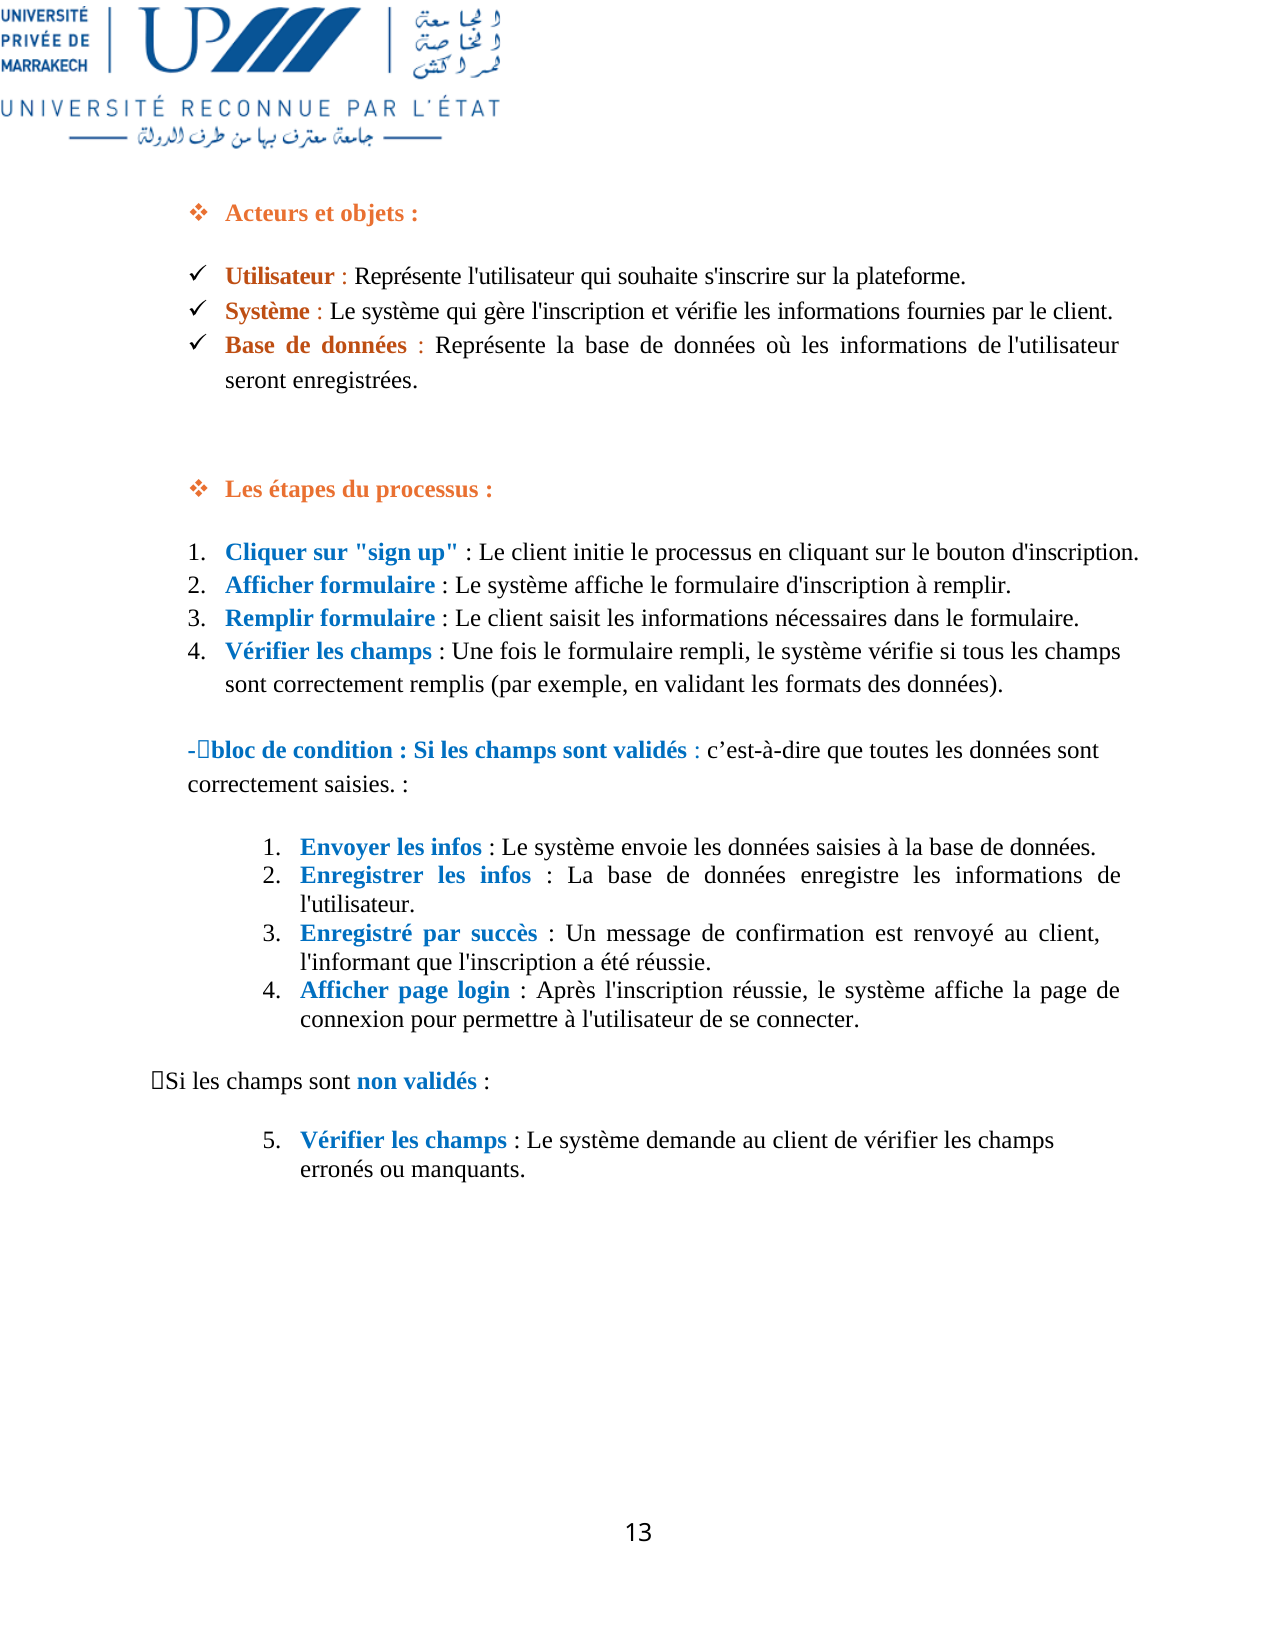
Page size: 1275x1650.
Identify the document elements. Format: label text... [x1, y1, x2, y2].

list Vérifier les champs : Le système demande au client de vérifier les champs erronés ou manquants. [262, 1125, 1125, 1183]
list Cliquer sur "sign up" : Le client initie le processus en cliquant sur le bouton d'inscription. [187, 537, 1162, 566]
subtitle Acteurs et objets : [187, 198, 1162, 227]
list Afficher formulaire : Le système affiche le formulaire d'inscription à remplir. [187, 570, 1162, 598]
list Système : Le système qui gère l'inscription et vérifie les informations fournies par le client. [187, 296, 1125, 324]
text Si les champs sont non validés : [150, 1062, 1162, 1096]
list Enregistré par succès : Un message de confirmation est renvoyé au client, l'informant que l'inscription a été réussie. [262, 918, 1125, 976]
list Base de données : Représente la base de données où les informations de l'utilisateur seront enregistrées. [187, 330, 1125, 394]
list Envoyer les infos : Le système envoie les données saisies à la base de données. [262, 832, 1162, 861]
list Enregistrer les infos : La base de données enregistre les informations de l'utilisateur. [262, 861, 1125, 918]
list Utilisateur : Représente l'utilisateur qui souhaite s'inscrire sur la plateforme. [187, 261, 1162, 289]
list Afficher page login : Après l'inscription réussie, le système affiche la page de connexion pour permettre à l'utilisateur de se connecter. [262, 976, 1125, 1033]
list Remplir formulaire : Le client saisit les informations nécessaires dans le formulaire. [187, 603, 1162, 632]
picture [1, 6, 501, 150]
list Vérifier les champs : Une fois le formulaire rempli, le système vérifie si tous les champs sont correctement remplis (par exemple, en validant les formats des données). [187, 636, 1124, 698]
subtitle Les étapes du processus : [187, 474, 1162, 503]
text -bloc de condition : Si les champs sont validés : c’est-à-dire que toutes les données sont correctement saisies. : [187, 731, 1162, 798]
